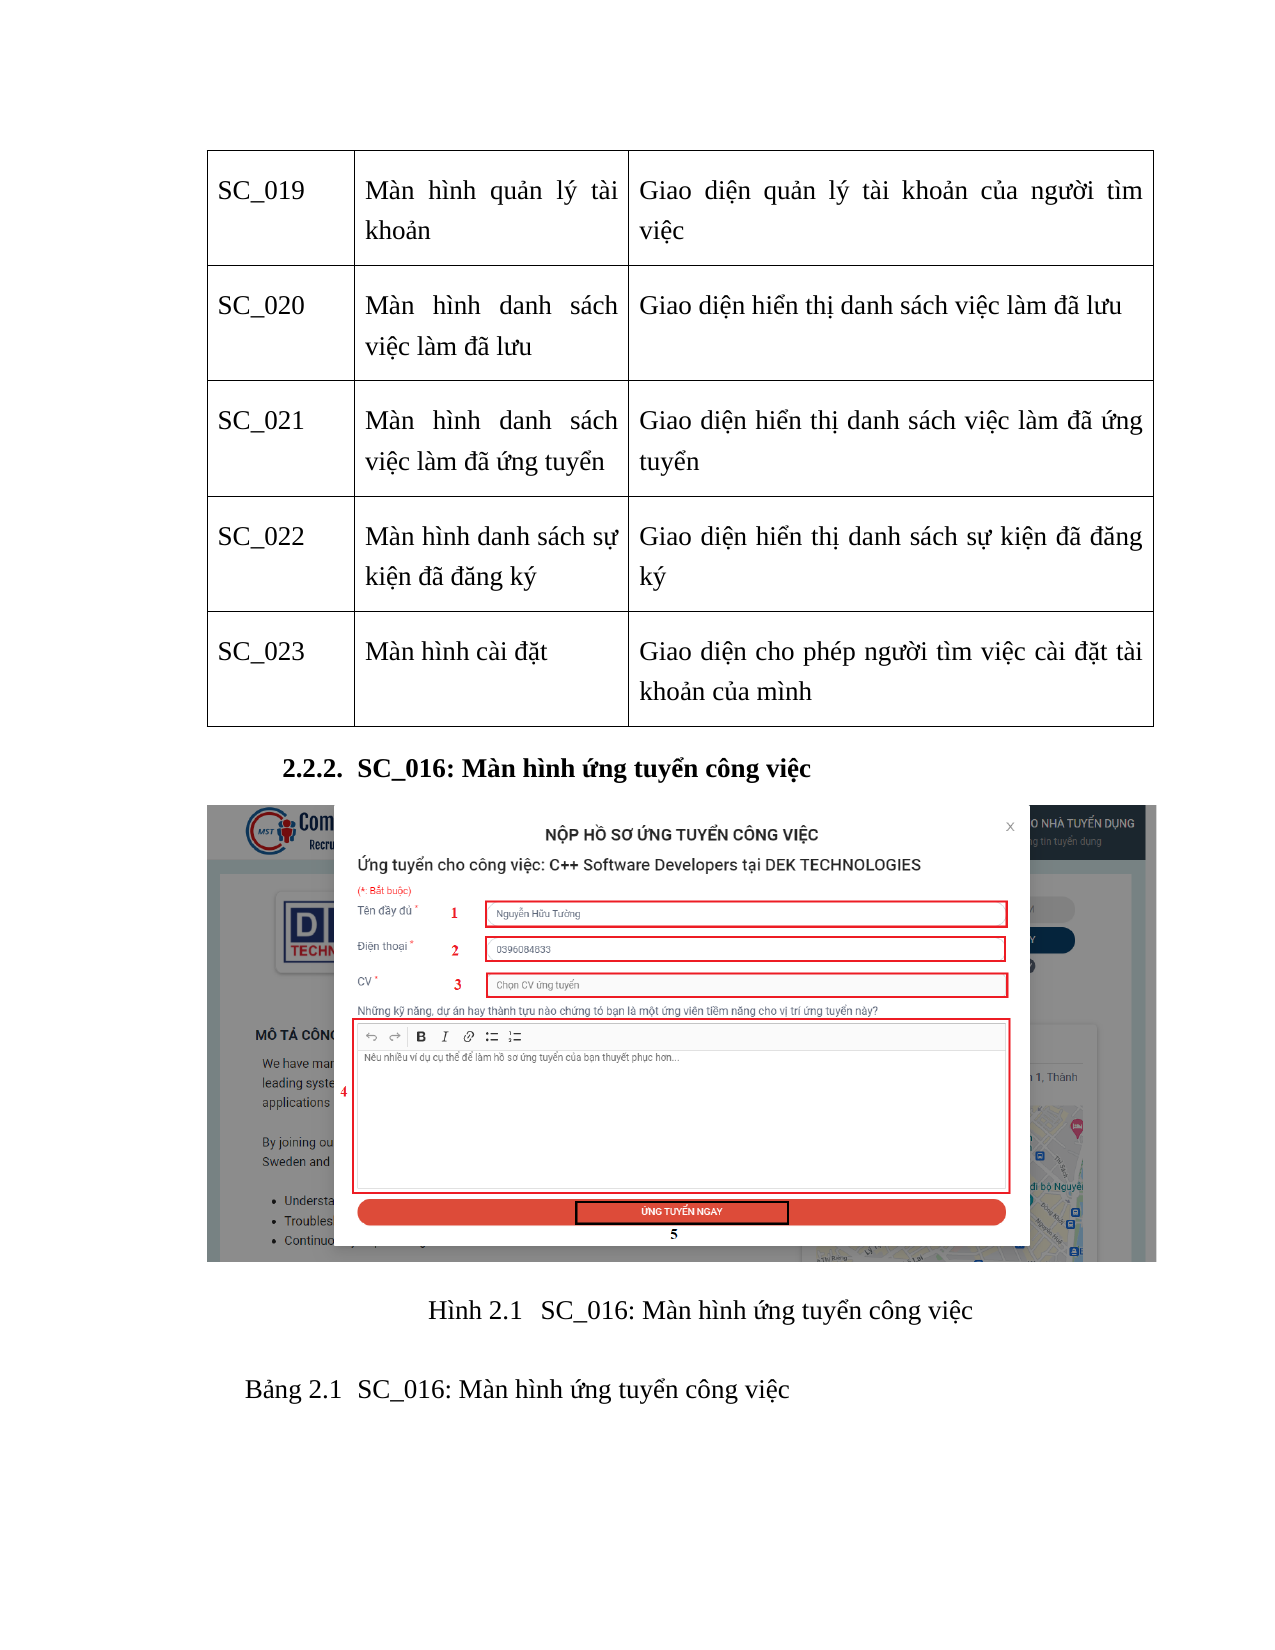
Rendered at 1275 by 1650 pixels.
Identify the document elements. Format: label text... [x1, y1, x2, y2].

table_cell SC_023 [208, 612, 354, 726]
table_cell SC_020 [208, 266, 354, 380]
table_cell Giao diện quản lý tài khoản của người tìm việc [629, 151, 1153, 265]
table_cell Màn hình cài đặt [355, 612, 628, 726]
text SC_016: Màn hình ứng tuyển công việc [244, 1373, 1156, 1404]
table_cell SC_022 [208, 497, 354, 611]
table_cell Giao diện hiển thị danh sách việc làm đã ứng tuyển [629, 381, 1153, 496]
table_cell Màn hình quản lý tài khoản [355, 151, 628, 265]
table_cell Màn hình danh sách việc làm đã lưu [355, 266, 628, 380]
subtitle SC_016: Màn hình ứng tuyển công việc [282, 752, 1156, 783]
table_cell Màn hình danh sách việc làm đã ứng tuyển [355, 381, 628, 496]
text SC_016: Màn hình ứng tuyển công việc [244, 1294, 1156, 1325]
table_cell Giao diện hiển thị danh sách việc làm đã lưu [629, 266, 1153, 380]
table_cell Giao diện hiển thị danh sách sự kiện đã đăng ký [629, 497, 1153, 611]
table_cell SC_019 [208, 151, 354, 265]
picture [207, 805, 1157, 1262]
table_cell Giao diện cho phép người tìm việc cài đặt tài khoản của mình [629, 612, 1153, 726]
table_cell Màn hình danh sách sự kiện đã đăng ký [355, 497, 628, 611]
table_cell SC_021 [208, 381, 354, 496]
